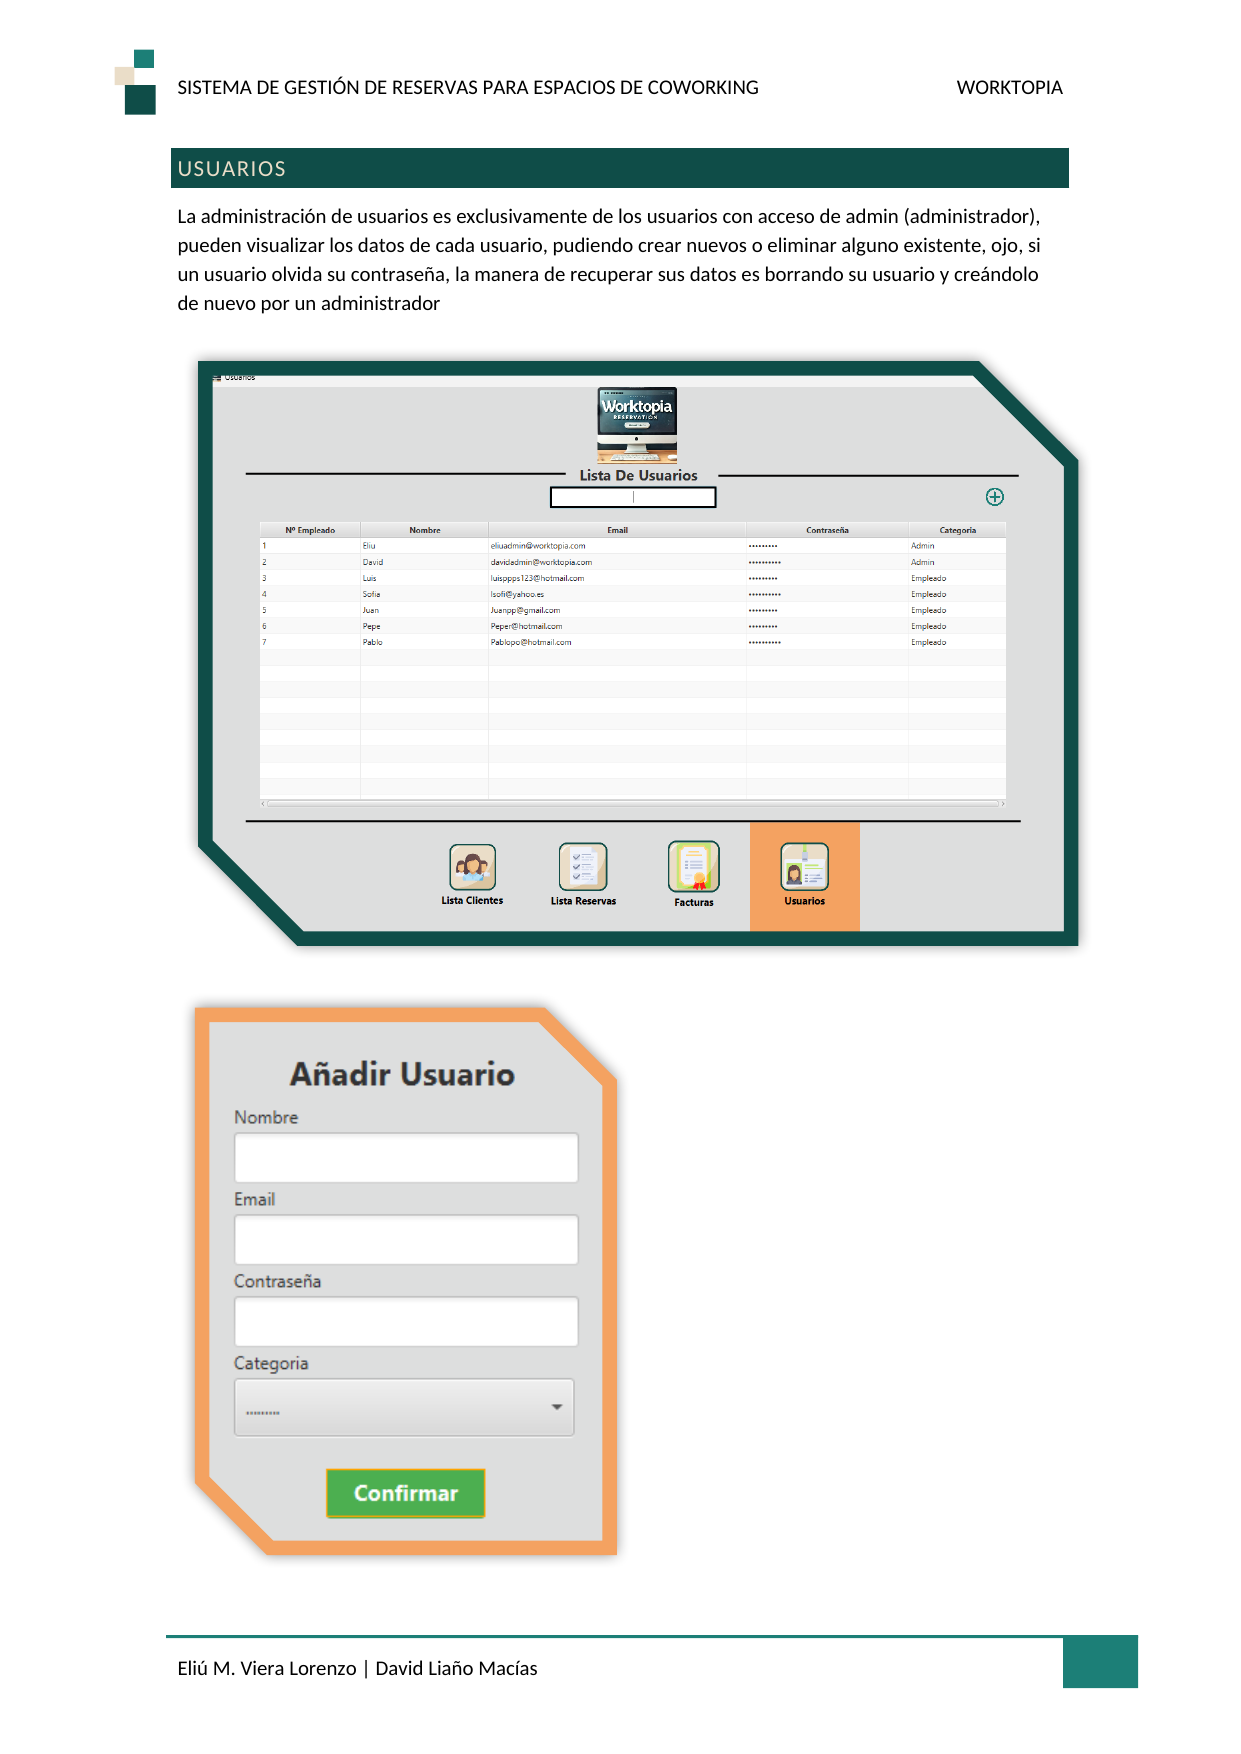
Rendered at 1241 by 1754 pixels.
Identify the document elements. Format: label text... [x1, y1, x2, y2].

picture [213, 376, 1063, 931]
picture [210, 1023, 602, 1540]
text La administración de usuarios es exclusivamente de los usuarios con acceso de admin (administrador), pueden visualizar los datos de cada usuario, pudiendo crear nuevos o eliminar alguno existente, ojo, si un usuario olvida su contraseña, la manera de recuperar sus datos es borrando su usuario y creándolo de nuevo por un administrador [177, 203, 1063, 316]
subtitle usuarios [177, 154, 1063, 182]
